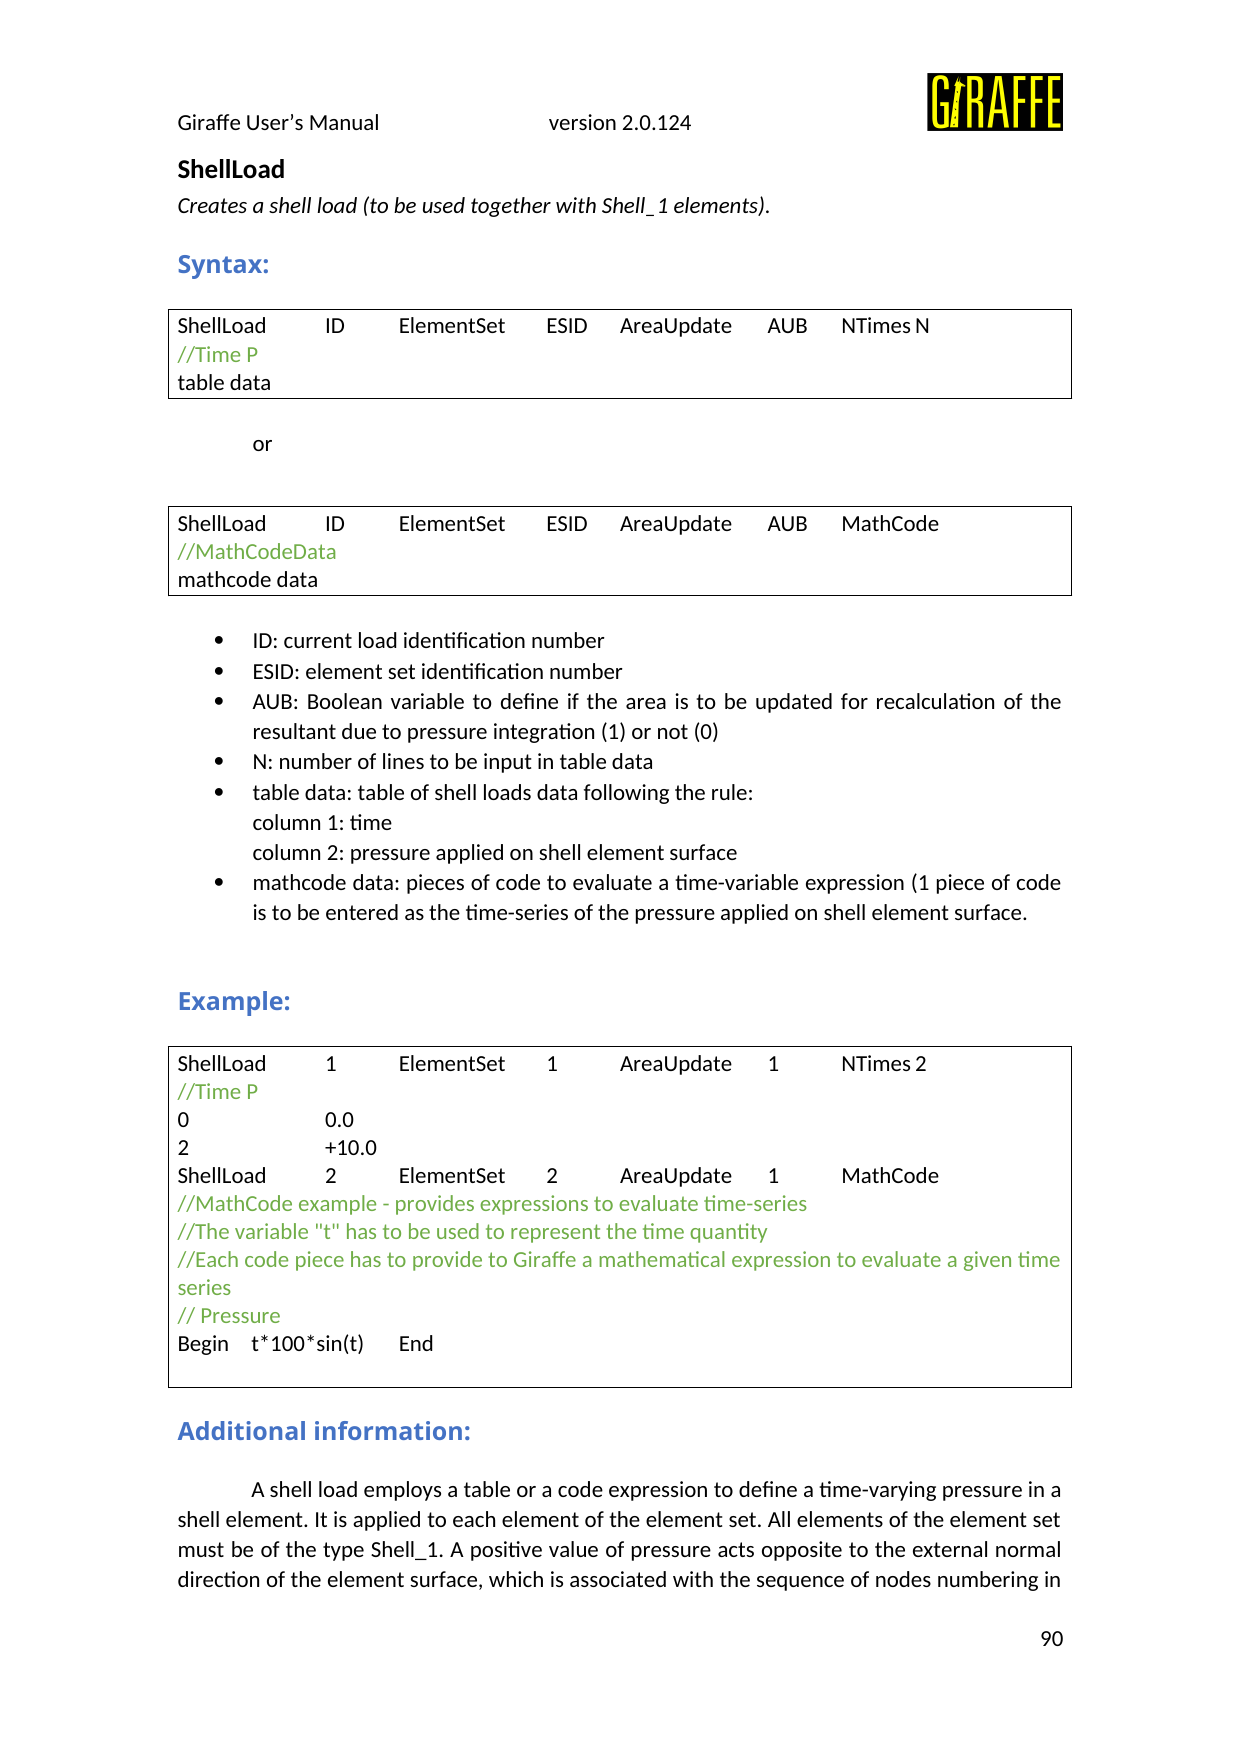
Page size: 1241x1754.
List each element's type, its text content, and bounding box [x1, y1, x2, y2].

text 2 +10.0 [177, 1133, 1063, 1161]
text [177, 1475, 1063, 1594]
text ShellLoad 2 ElementSet 2 AreaUpdate 1 MathCode [177, 1161, 1063, 1189]
text //MathCode example - provides expressions to evaluate time-series [177, 1189, 1063, 1217]
list column 2: pressure applied on shell element surface [252, 838, 1063, 866]
text ShellLoad ID ElementSet ESID AreaUpdate AUB NTimes N [169, 310, 1071, 340]
list mathcode data: pieces of code to evaluate a time-variable expression (1 piece of code is to be entered as the time-series of the pressure applied on shell element surface. [215, 868, 1063, 927]
text Creates a shell load (to be used together with Shell_1 elements). [177, 192, 1063, 219]
text // Pressure [177, 1301, 1063, 1329]
subtitle Example: [177, 984, 1063, 1018]
list ESID: element set identification number [215, 657, 1063, 685]
subtitle Syntax: [177, 247, 1063, 281]
text ShellLoad ID ElementSet ESID AreaUpdate AUB MathCode [169, 507, 1071, 537]
list column 1: time [252, 808, 1063, 836]
subtitle Additional information: [177, 1413, 1063, 1447]
text 0 0.0 [177, 1105, 1063, 1133]
picture [927, 73, 1063, 131]
list AUB: Boolean variable to define if the area is to be updated for recalculation of the resultant due to pressure integration (1) or not (0) [215, 687, 1063, 745]
list table data: table of shell loads data following the rule: [215, 778, 1063, 806]
subtitle ShellLoad [177, 152, 1063, 185]
text Begin t*100*sin(t) End [177, 1329, 1063, 1357]
text //Time P [177, 1077, 1063, 1105]
text table data [169, 364, 1071, 398]
list ID: current load identification number [215, 627, 1063, 655]
text //Each code piece has to provide to Giraffe a mathematical expression to evaluate a given time series [177, 1245, 1063, 1301]
text //Time P [177, 340, 1063, 364]
list N: number of lines to be input in table data [215, 747, 1063, 776]
text mathcode data [169, 562, 1071, 595]
text //The variable "t" has to be used to represent the time quantity [177, 1217, 1063, 1245]
list or [252, 429, 1063, 457]
text ShellLoad 1 ElementSet 1 AreaUpdate 1 NTimes 2 [169, 1047, 1071, 1077]
text //MathCodeData [177, 537, 1063, 562]
